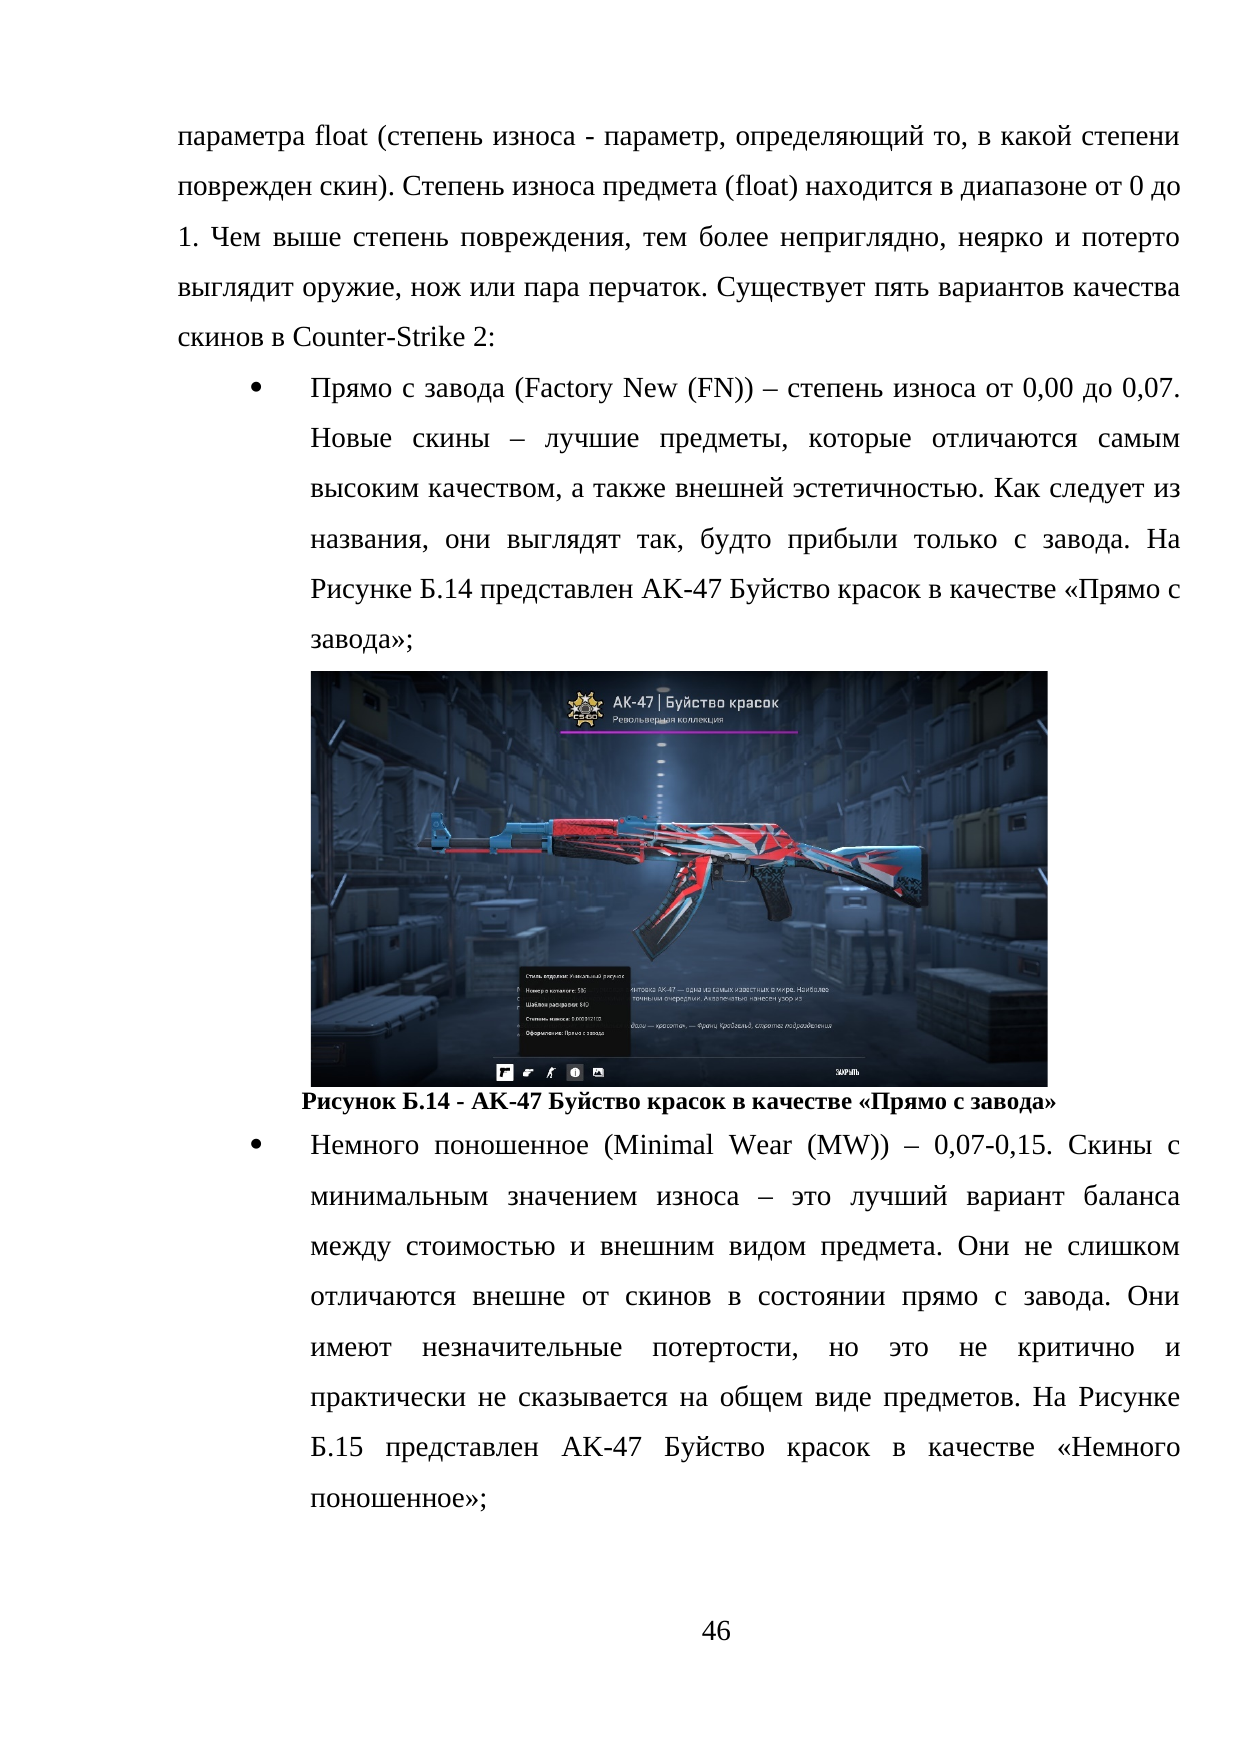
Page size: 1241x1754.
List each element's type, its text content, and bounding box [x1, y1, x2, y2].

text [177, 118, 1181, 353]
picture [310, 671, 1048, 1087]
text Рисунок Б.14 - AK-47 Буйство красок в качестве «Прямо с завода» [177, 1086, 1181, 1115]
text Прямо с завода (Factory New (FN)) – степень износа от 0,00 до 0,07. Новые скины – лучшие предметы, которые отличаются самым высоким качеством, а также внешней эстетичностью. Как следует из названия, они выглядят так, будто прибыли только с завода. На Рисунке Б.14 представлен AK-47 Буйство красок в качестве «Прямо с завода»; [251, 370, 1181, 655]
text Немного поношенное (Minimal Wear (MW)) – 0,07-0,15. Скины с минимальным значением износа – это лучший вариант баланса между стоимостью и внешним видом предмета. Они не слишком отличаются внешне от скинов в состоянии прямо с завода. Они имеют незначительные потертости, но это не критично и практически не сказывается на общем виде предметов. На Рисунке Б.15 представлен AK-47 Буйство красок в качестве «Немного поношенное»; [251, 1127, 1181, 1513]
